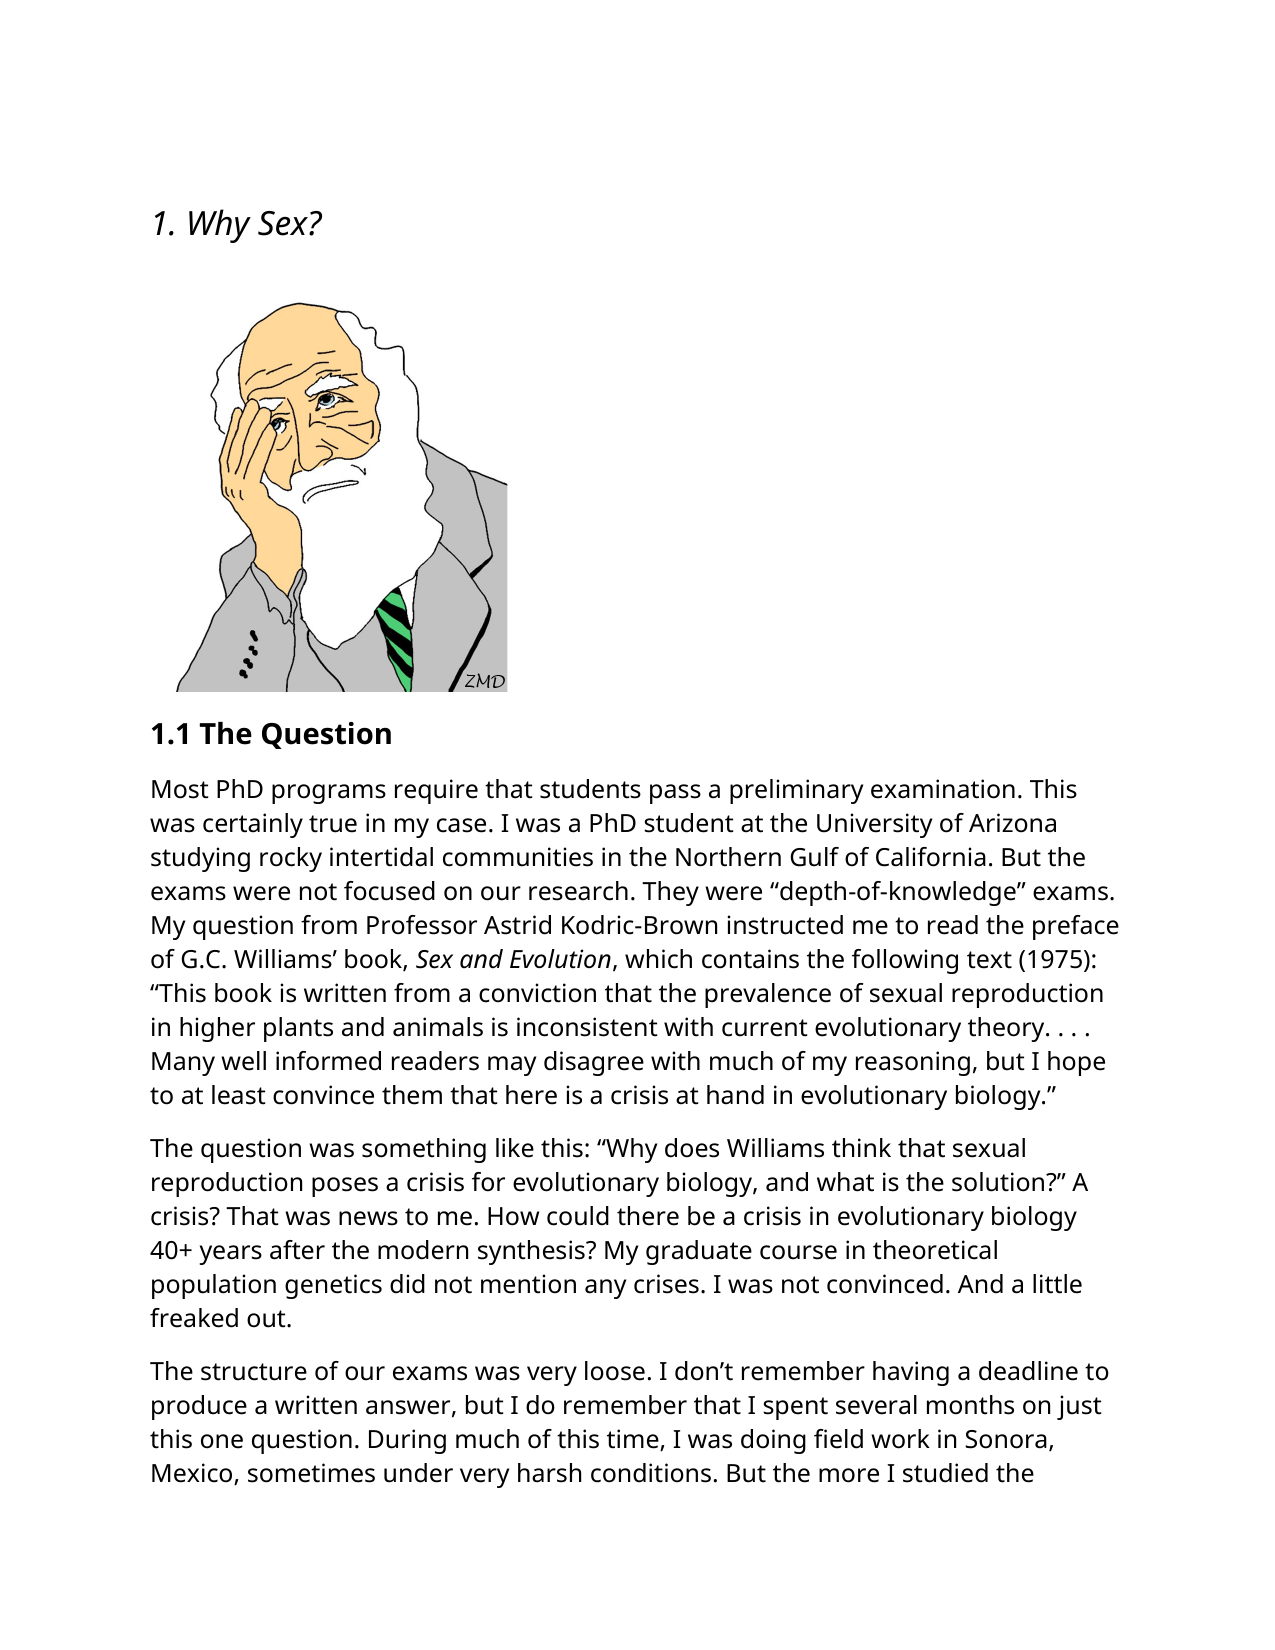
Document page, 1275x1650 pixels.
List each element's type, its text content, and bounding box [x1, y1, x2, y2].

text The question was something like this: “Why does Williams think that sexual reproduction poses a crisis for evolutionary biology, and what is the solution?” A crisis? That was news to me. How could there be a crisis in evolutionary biology 40+ years after the modern synthesis? My graduate course in theoretical population genetics did not mention any crises. I was not convinced. And a little freaked out. [150, 1131, 1125, 1335]
subtitle 1. Why Sex? [150, 200, 1125, 245]
text Most PhD programs require that students pass a preliminary examination. This was certainly true in my case. I was a PhD student at the University of Arizona studying rocky intertidal communities in the Northern Gulf of California. But the exams were not focused on our research. They were “depth-of-knowledge” exams. My question from Professor Astrid Kodric-Brown instructed me to read the preface of G.C. Williams’ book, Sex and Evolution, which contains the following text (1975): “This book is written from a conviction that the prevalence of sexual reproduction in higher plants and animals is inconsistent with current evolutionary theory. . . . Many well informed readers may disagree with much of my reasoning, but I hope to at least convince them that here is a crisis at hand in evolutionary biology.” [150, 771, 1125, 1112]
picture [168, 264, 508, 692]
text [150, 1354, 1125, 1490]
subtitle 1.1 The Question [150, 713, 1125, 753]
